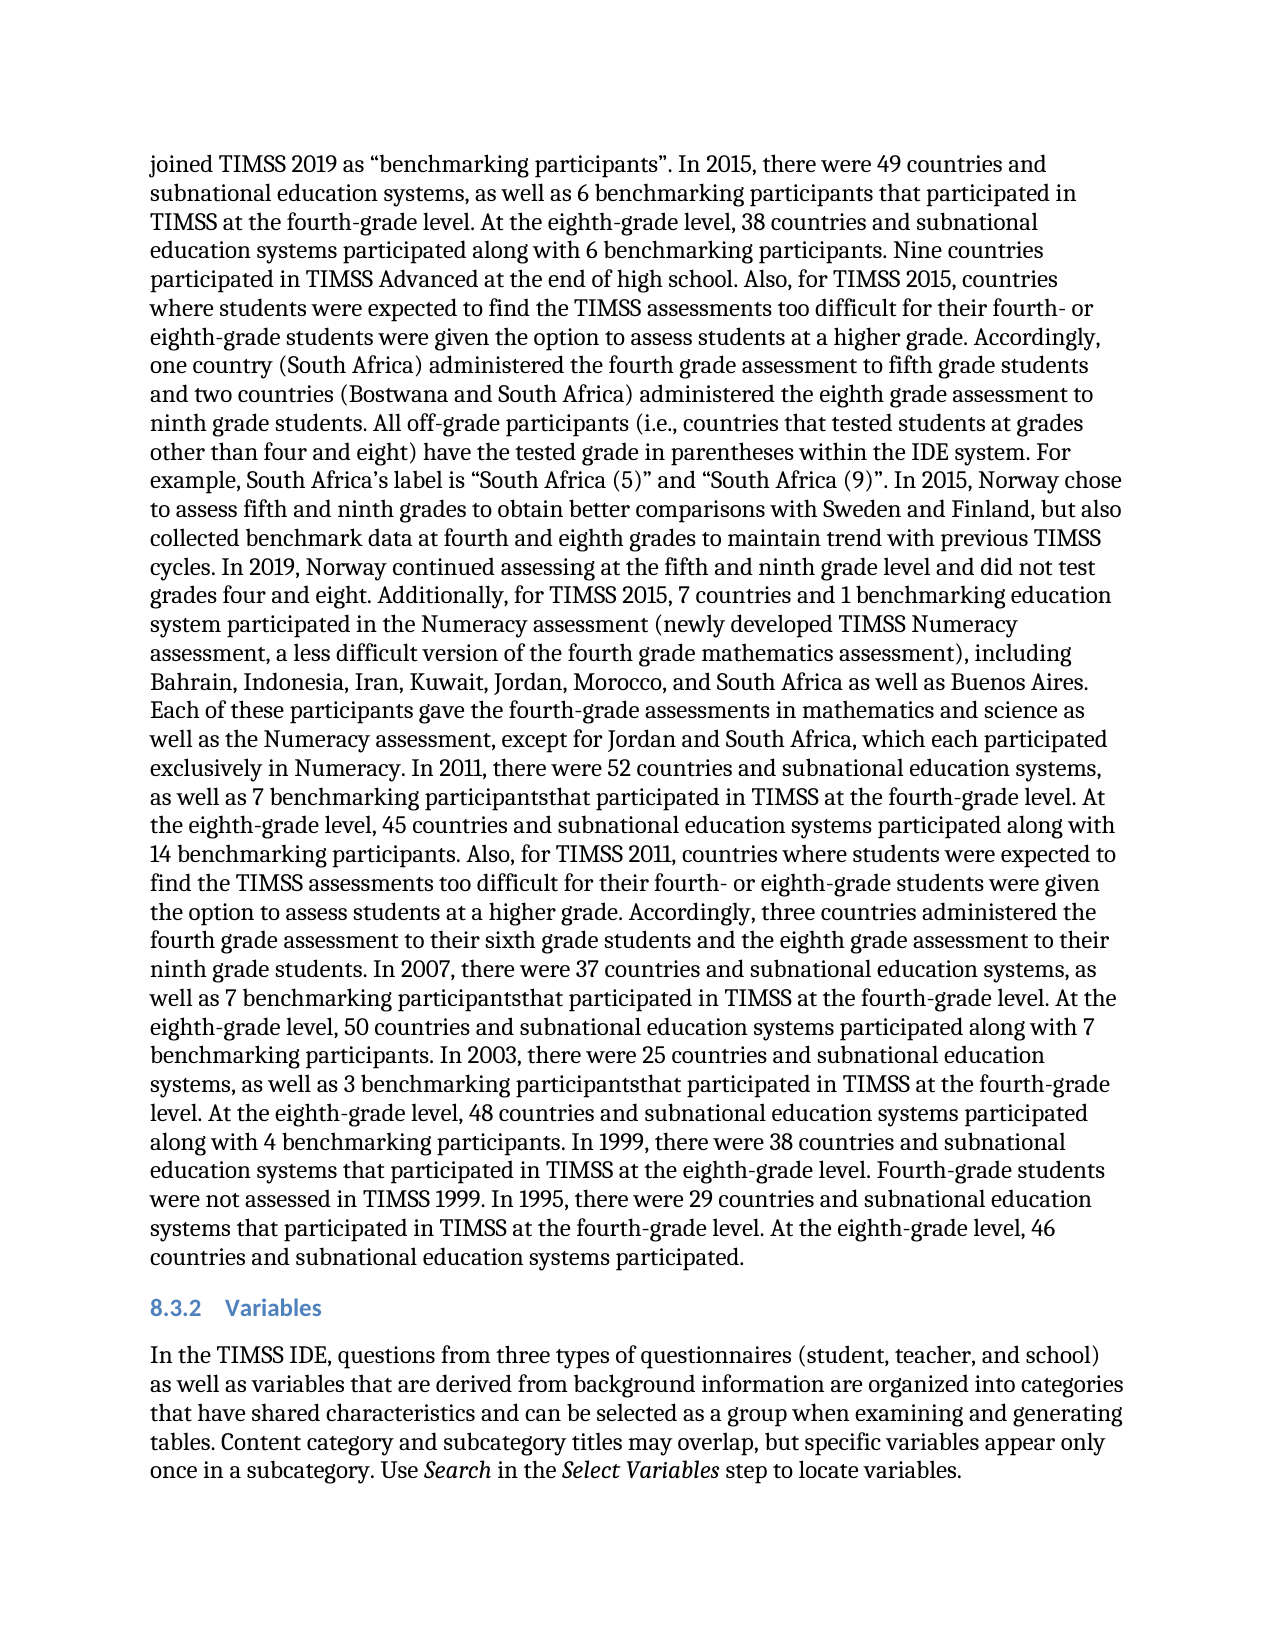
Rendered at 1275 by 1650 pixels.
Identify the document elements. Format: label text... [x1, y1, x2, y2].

subtitle 8.3.2 Variables [150, 1292, 1125, 1323]
text In the TIMSS IDE, questions from three types of questionnaires (student, teacher, and school) as well as variables that are derived from background information are organized into categories that have shared characteristics and can be selected as a group when examining and generating tables. Content category and subcategory titles may overlap, but specific variables appear only once in a subcategory. Use Search in the Select Variables step to locate variables. [150, 1341, 1125, 1485]
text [150, 150, 1125, 1271]
